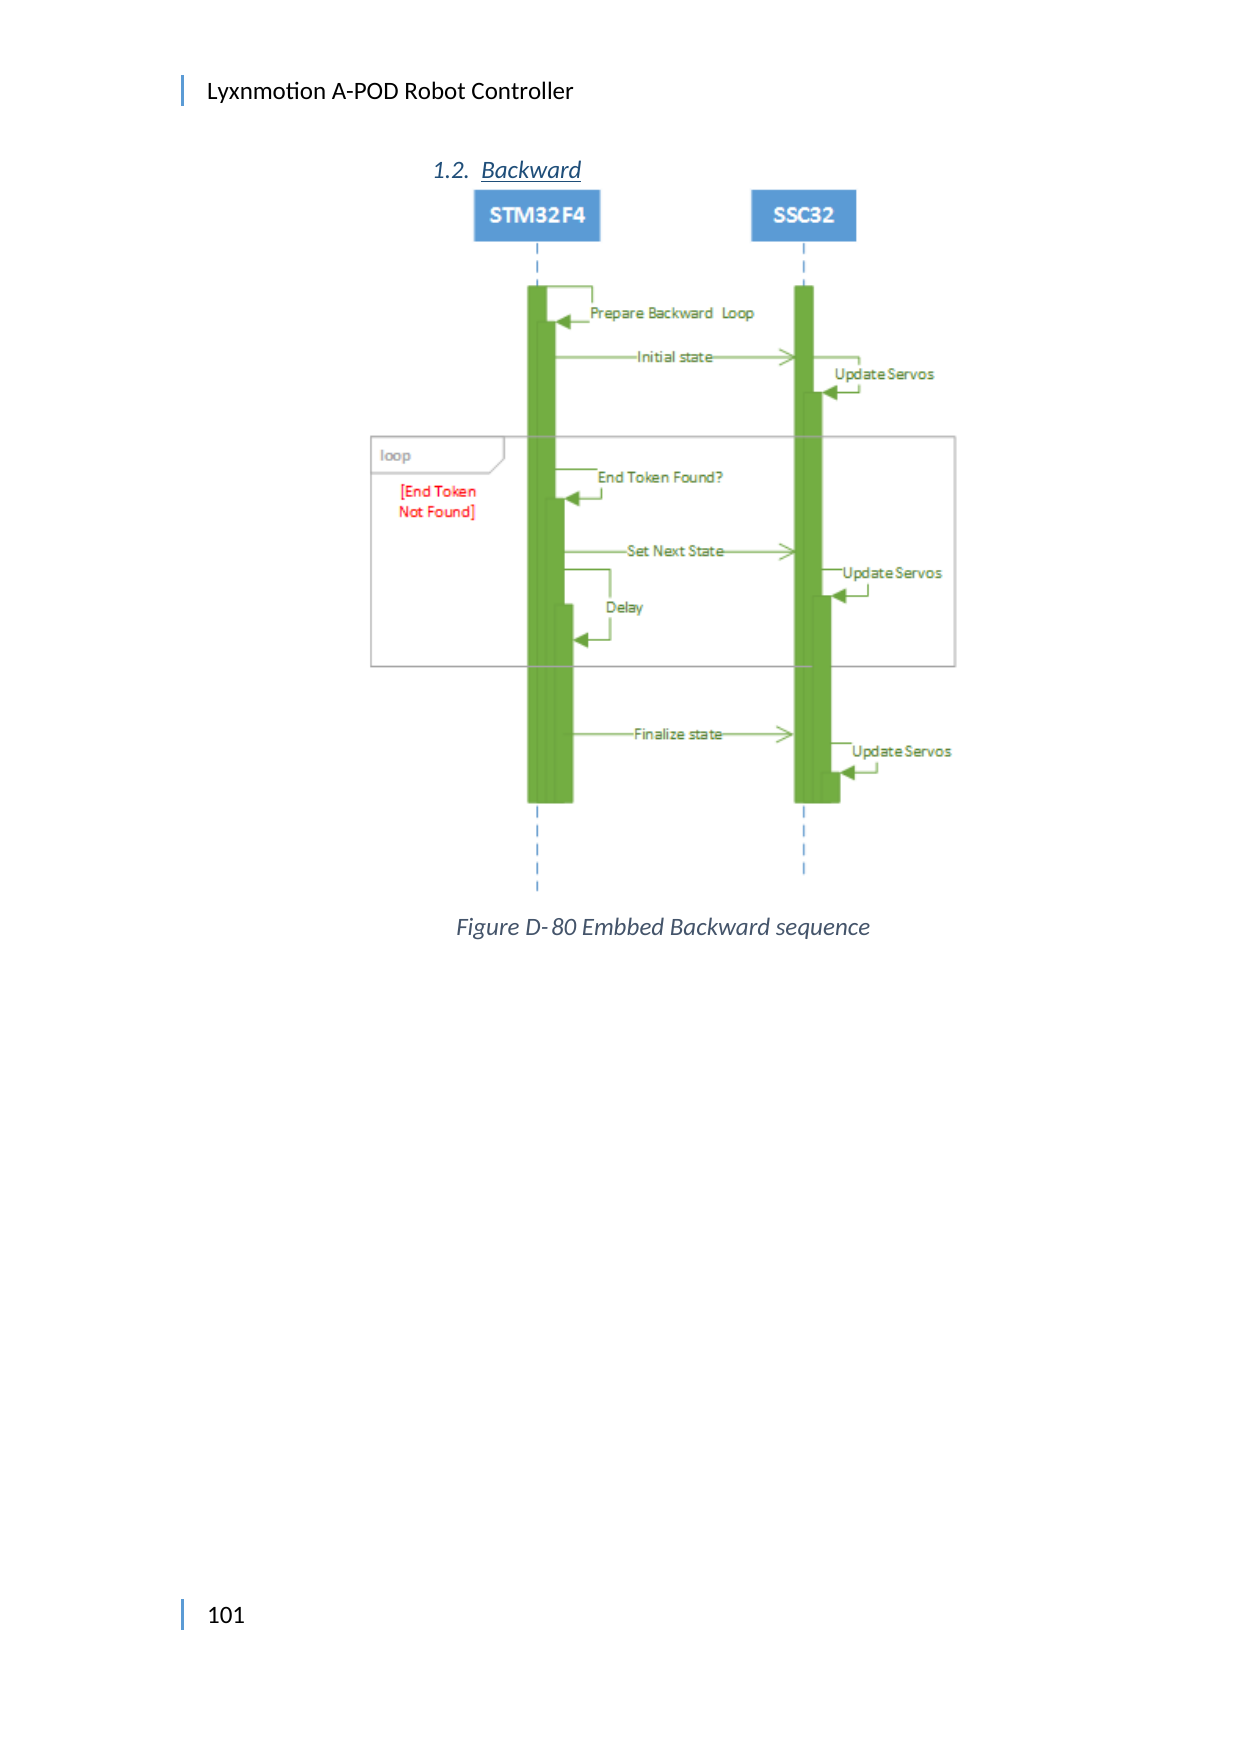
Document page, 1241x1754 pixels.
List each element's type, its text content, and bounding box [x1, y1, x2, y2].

picture [369, 187, 959, 893]
subtitle Backward [432, 155, 1122, 185]
